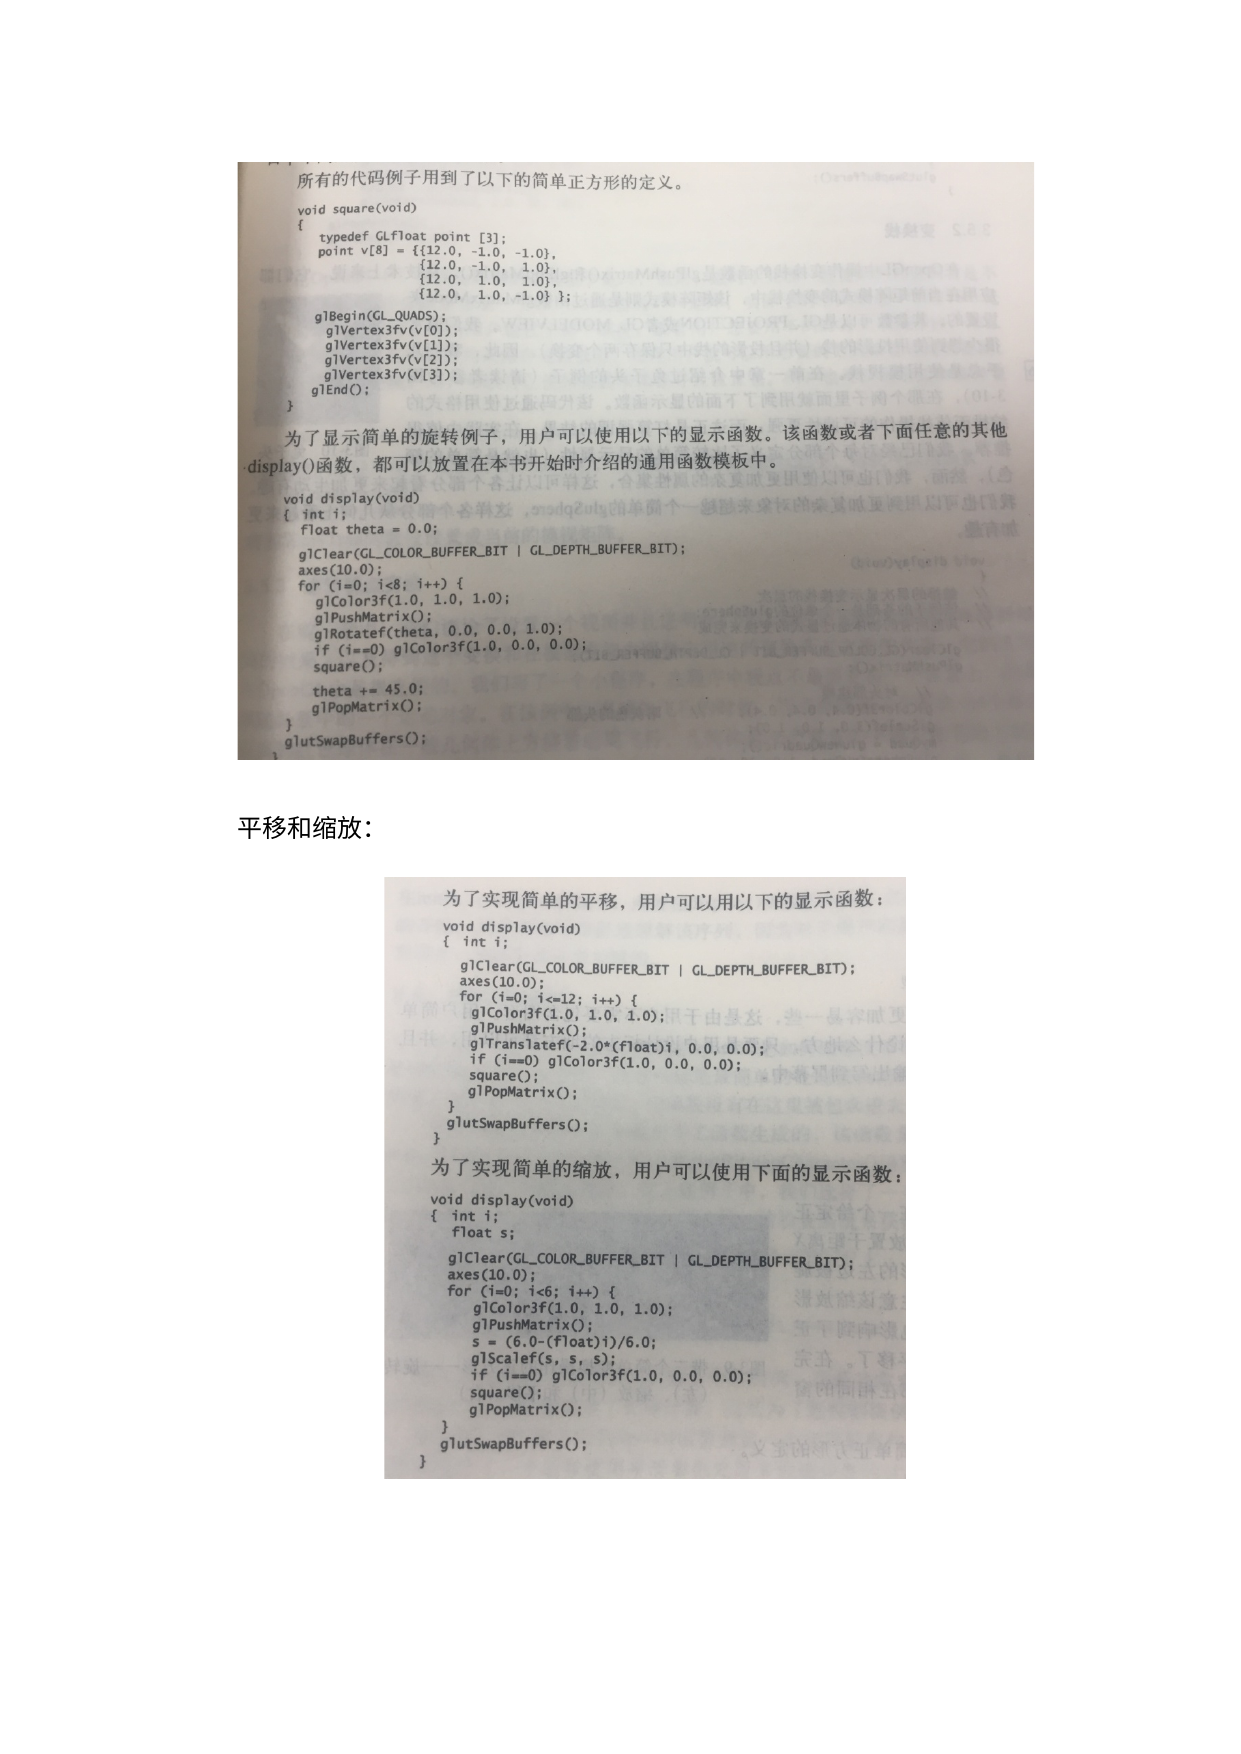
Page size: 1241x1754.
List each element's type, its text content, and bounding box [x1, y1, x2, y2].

picture [384, 877, 906, 1479]
text 平移和缩放： [187, 794, 1053, 859]
picture [237, 162, 1035, 760]
